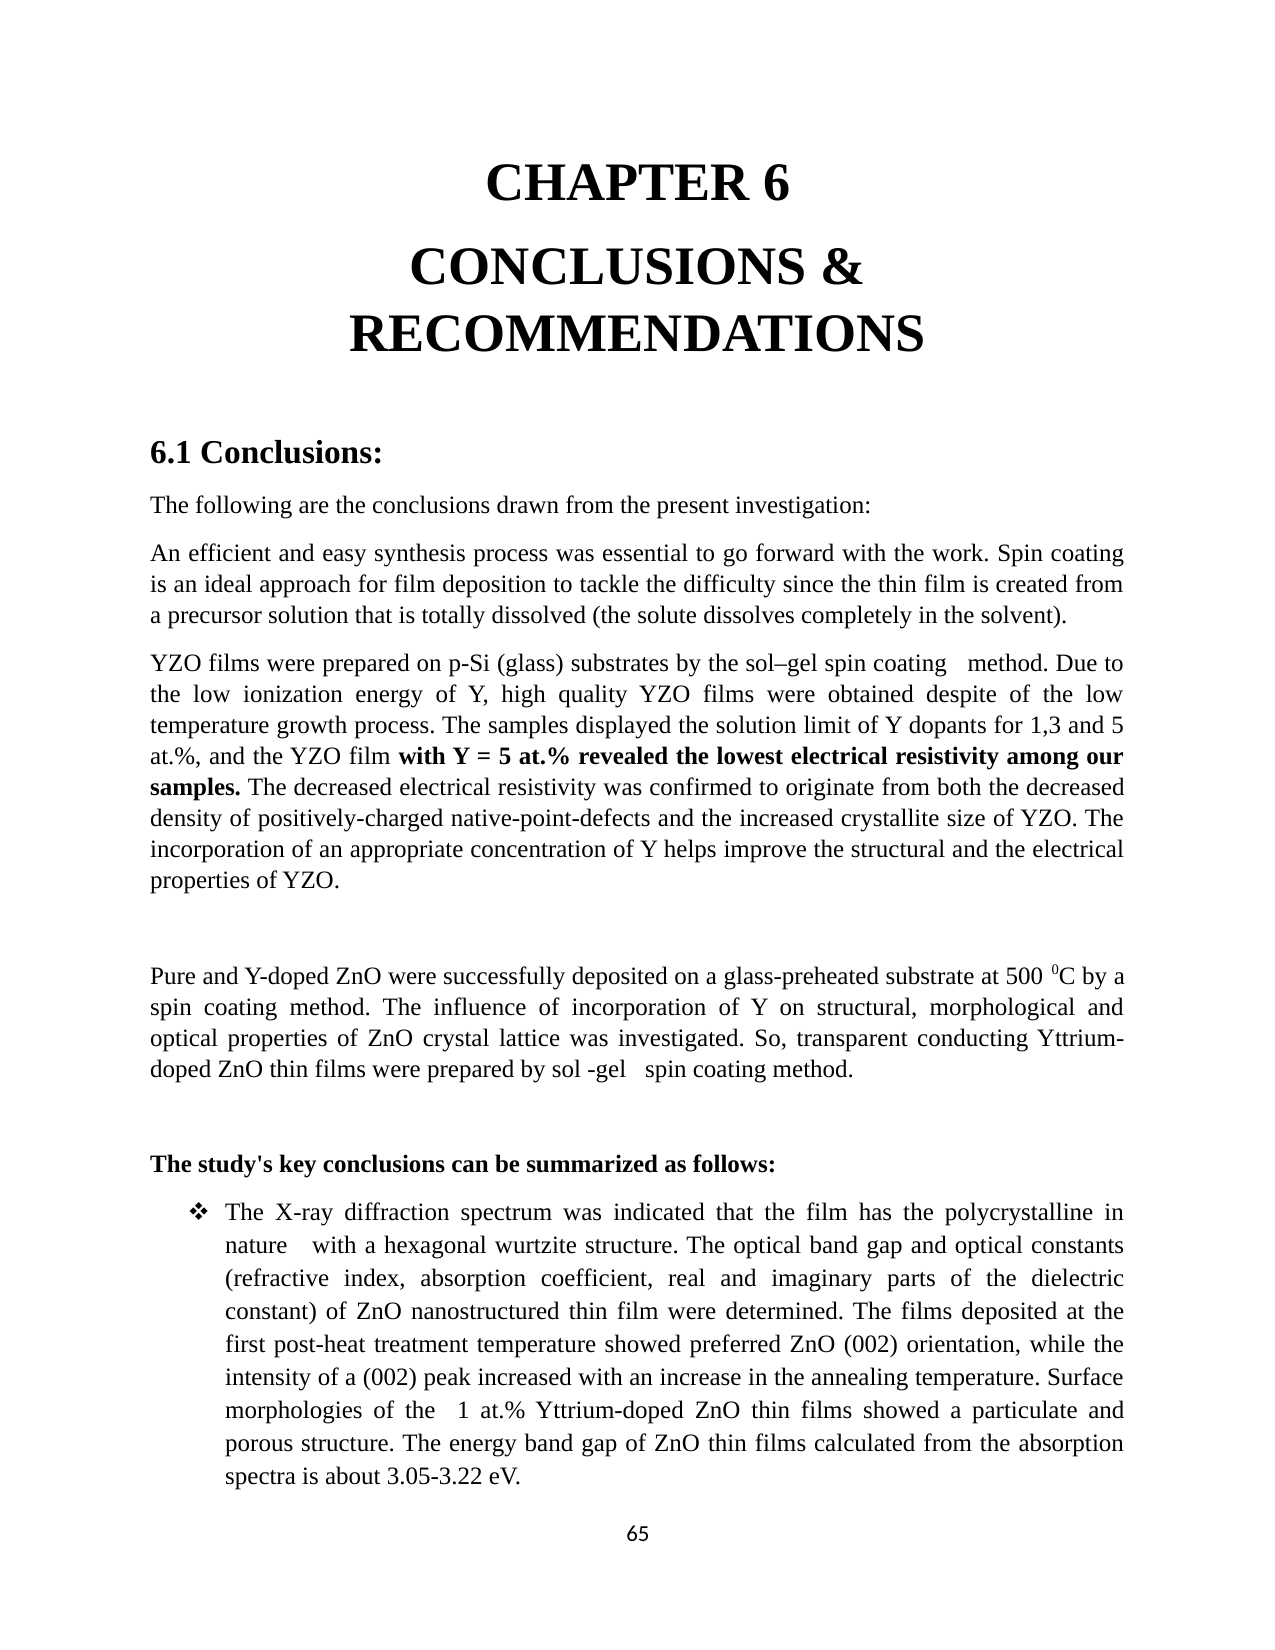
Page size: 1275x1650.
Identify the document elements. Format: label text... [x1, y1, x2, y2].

text Pure and Y-doped ZnO were successfully deposited on a glass-preheated substrate at 500 0C by a spin coating method. The influence of incorporation of Y on structural, morphological and optical properties of ZnO crystal lattice was investigated. So, transparent conducting Yttrium-doped ZnO thin films were prepared by sol -gel spin coating method. [150, 961, 1125, 1083]
text The following are the conclusions drawn from the present investigation: [150, 491, 1125, 519]
text An efficient and easy synthesis process was essential to go forward with the work. Spin coating is an ideal approach for film deposition to tackle the difficulty since the thin film is created from a precursor solution that is totally dissolved (the solute dissolves completely in the solvent). [150, 538, 1125, 629]
text CHAPTER 6 [150, 150, 1125, 212]
text CONCLUSIONS & RECOMMENDATIONS [150, 234, 1125, 363]
text YZO films were prepared on p-Si (glass) substrates by the sol–gel spin coating method. Due to the low ionization energy of Y, high quality YZO films were obtained despite of the low temperature growth process. The samples displayed the solution limit of Y dopants for 1,3 and 5 at.%, and the YZO film with Y = 5 at.% revealed the lowest electrical resistivity among our samples. The decreased electrical resistivity was confirmed to originate from both the decreased density of positively-charged native-point-defects and the increased crystallite size of YZO. The incorporation of an appropriate concentration of Y helps improve the structural and the electrical properties of YZO. [150, 648, 1125, 894]
text 6.1 Conclusions: [150, 433, 1125, 471]
text The study's key conclusions can be summarized as follows: [150, 1149, 1125, 1178]
list The X-ray diffraction spectrum was indicated that the film has the polycrystalline in nature with a hexagonal wurtzite structure. The optical band gap and optical constants (refractive index, absorption coefficient, real and imaginary parts of the dielectric constant) of ZnO nanostructured thin film were determined. The films deposited at the first post-heat treatment temperature showed preferred ZnO (002) orientation, while the intensity of a (002) peak increased with an increase in the annealing temperature. Surface morphologies of the 1 at.% Yttrium-doped ZnO thin films showed a particulate and porous structure. The energy band gap of ZnO thin films calculated from the absorption spectra is about 3.05-3.22 eV. [187, 1197, 1125, 1490]
